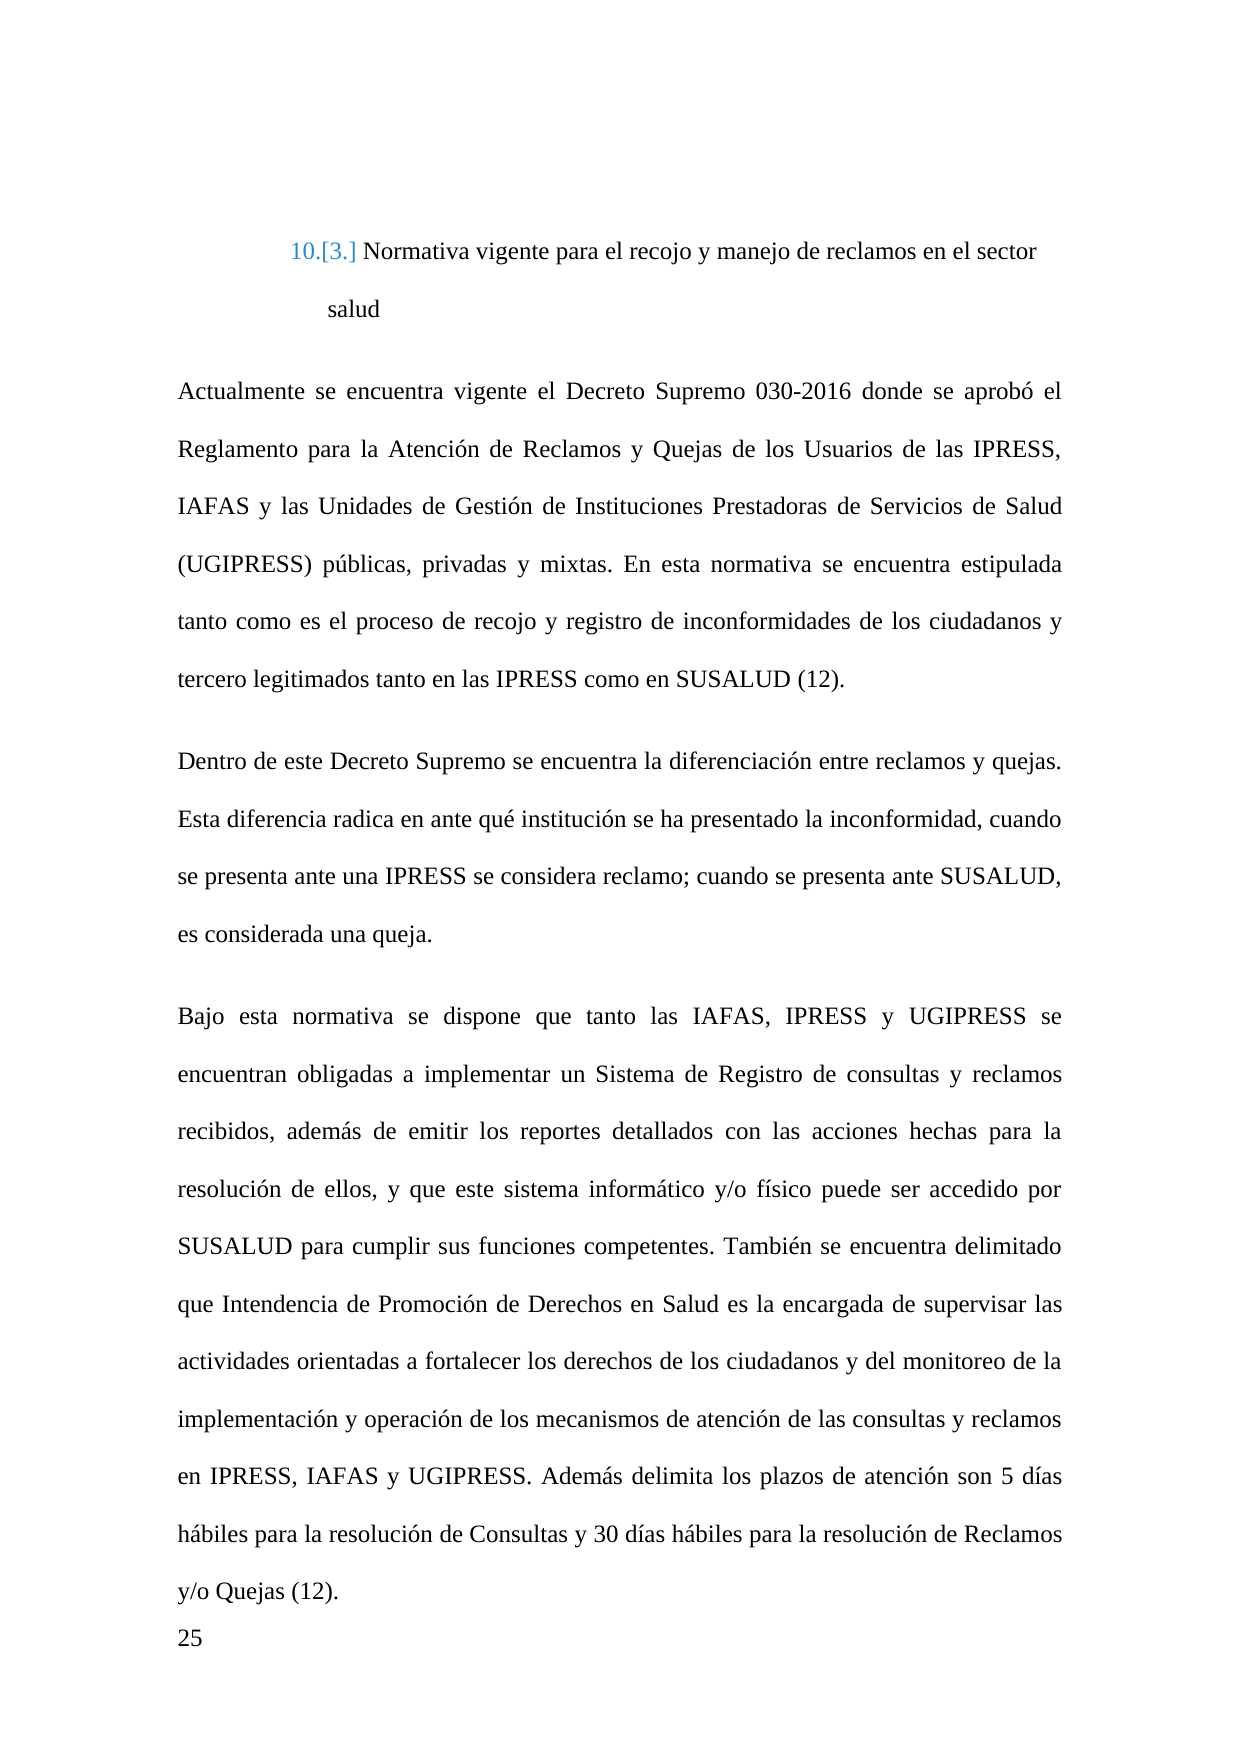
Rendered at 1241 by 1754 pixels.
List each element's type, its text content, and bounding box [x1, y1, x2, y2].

text Dentro de este Decreto Supremo se encuentra la diferenciación entre reclamos y quejas. Esta diferencia radica en ante qué institución se ha presentado la inconformidad, cuando se presenta ante una IPRESS se considera reclamo; cuando se presenta ante SUSALUD, es considerada una queja. [177, 746, 1063, 947]
text Bajo esta normativa se dispone que tanto las IAFAS, IPRESS y UGIPRESS se encuentran obligadas a implementar un Sistema de Registro de consultas y reclamos recibidos, además de emitir los reportes detallados con las acciones hechas para la resolución de ellos, y que este sistema informático y/o físico puede ser accedido por SUSALUD para cumplir sus funciones competentes. También se encuentra delimitado que Intendencia de Promoción de Derechos en Salud es la encargada de supervisar las actividades orientadas a fortalecer los derechos de los ciudadanos y del monitoreo de la implementación y operación de los mecanismos de atención de las consultas y reclamos en IPRESS, IAFAS y UGIPRESS. Además delimita los plazos de atención son 5 días hábiles para la resolución de Consultas y 30 días hábiles para la resolución de Reclamos y/o Quejas (12). [177, 1001, 1063, 1605]
subtitle Normativa vigente para el recojo y manejo de reclamos en el sector salud [290, 236, 1063, 322]
text Actualmente se encuentra vigente el Decreto Supremo 030-2016 donde se aprobó el Reglamento para la Atención de Reclamos y Quejas de los Usuarios de las IPRESS, IAFAS y las Unidades de Gestión de Instituciones Prestadoras de Servicios de Salud (UGIPRESS) públicas, privadas y mixtas. En esta normativa se encuentra estipulada tanto como es el proceso de recojo y registro de inconformidades de los ciudadanos y tercero legitimados tanto en las IPRESS como en SUSALUD (12). [177, 376, 1063, 692]
